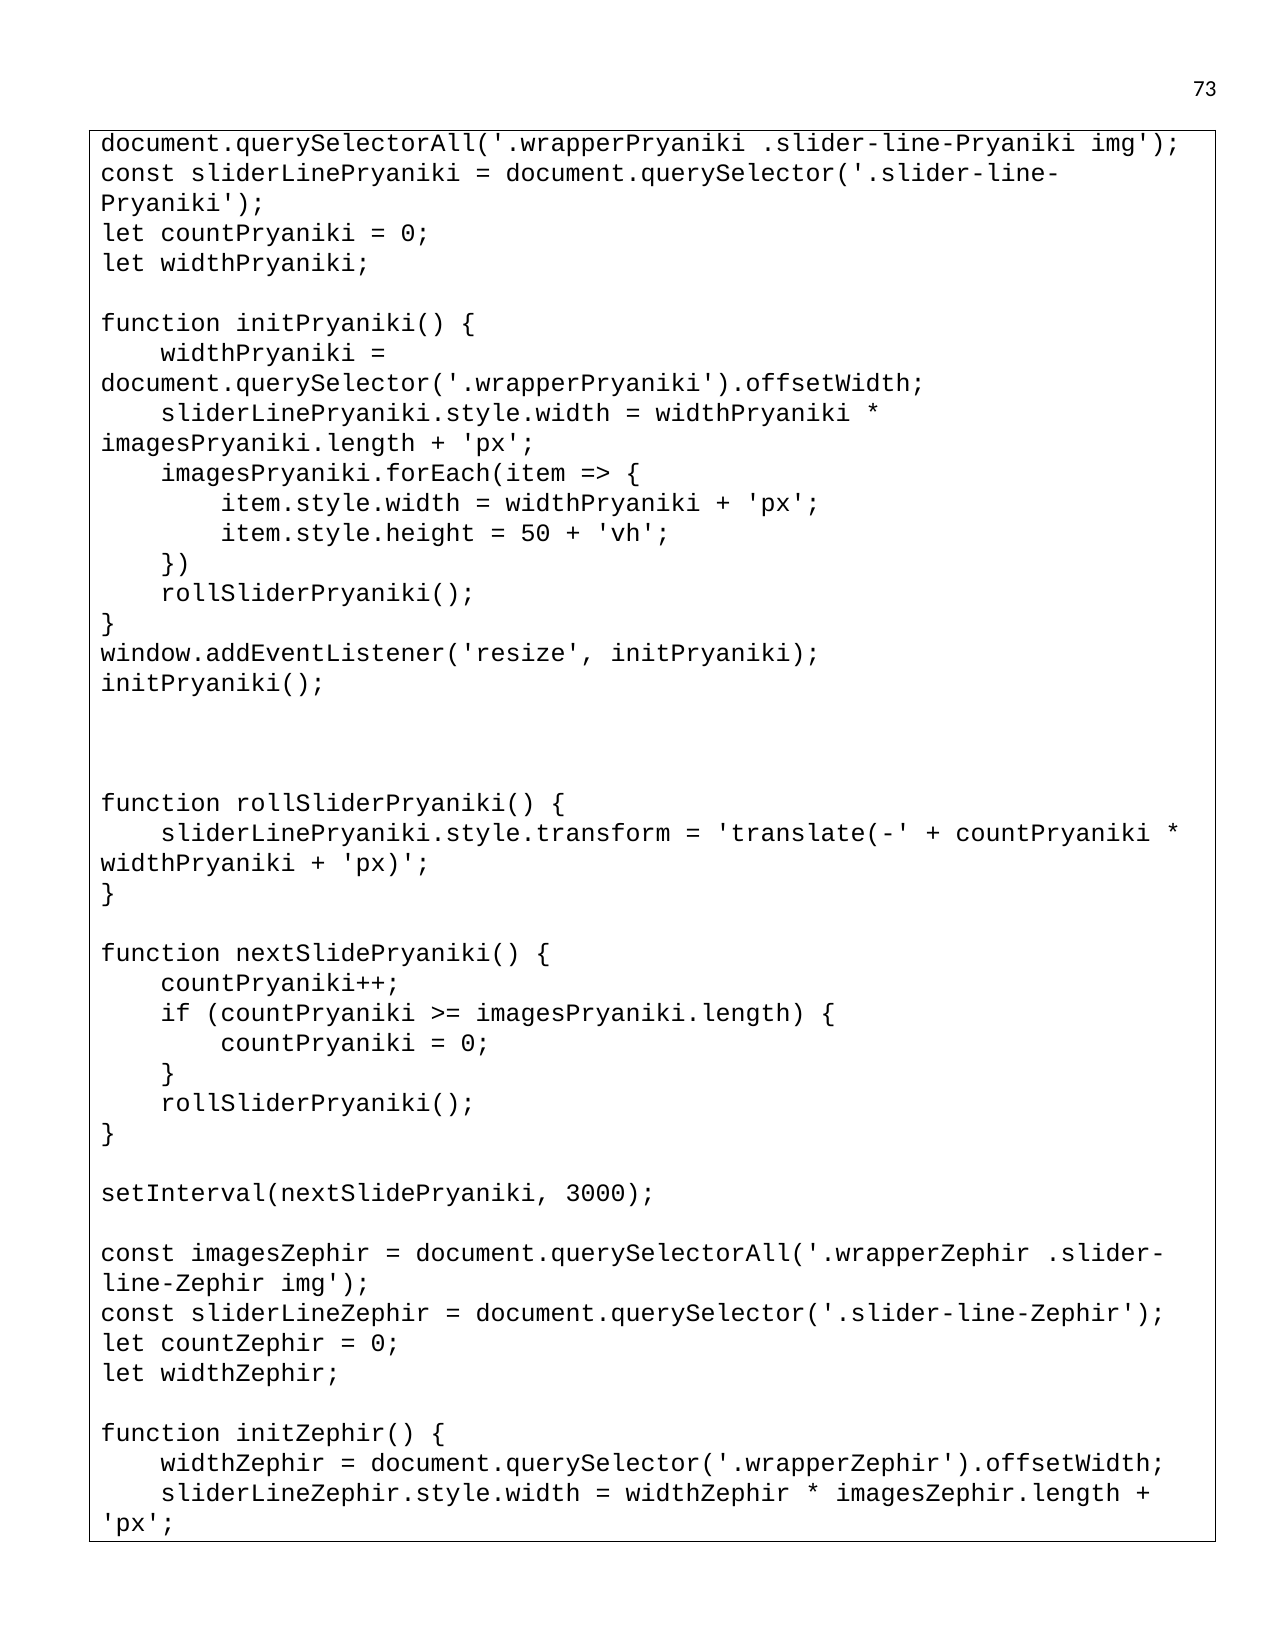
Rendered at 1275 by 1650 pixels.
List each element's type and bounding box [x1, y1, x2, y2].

table_header [90, 131, 1215, 1541]
